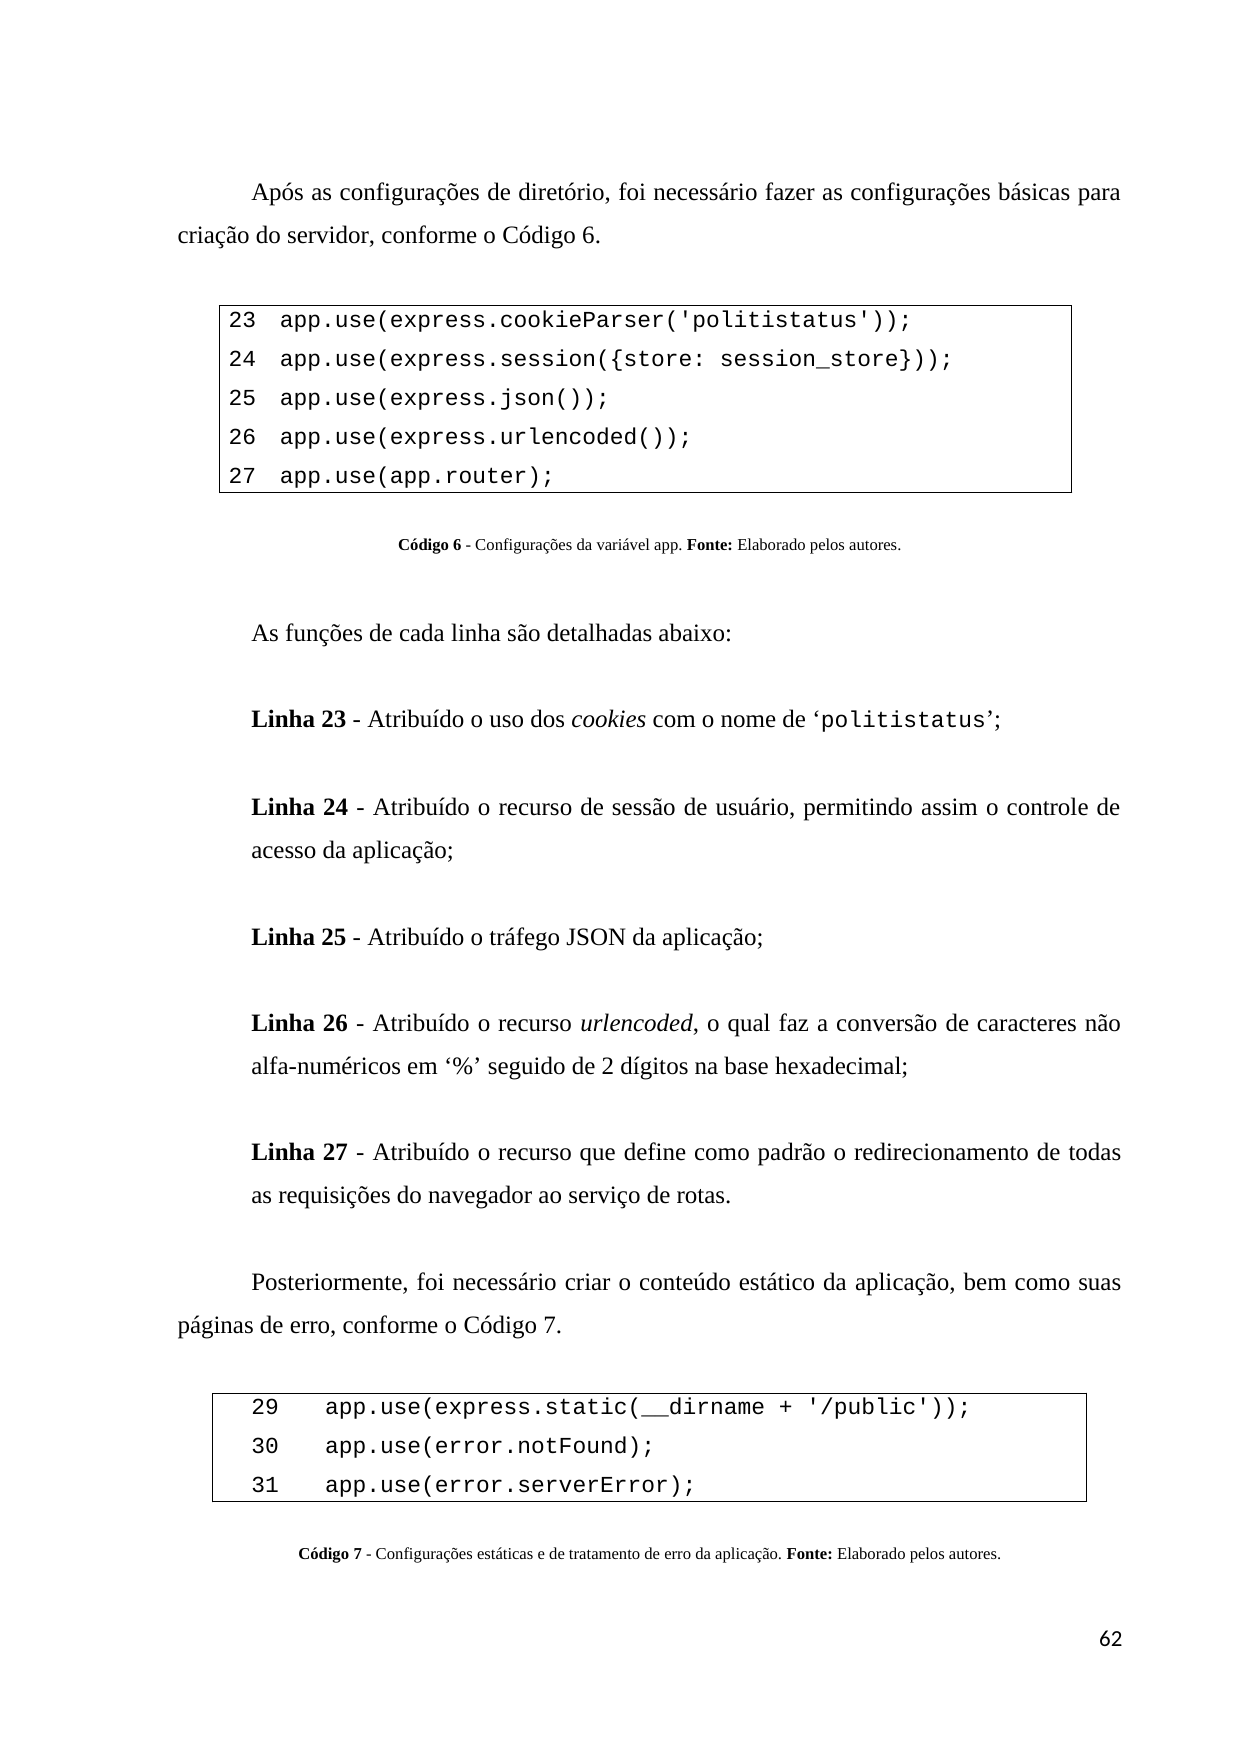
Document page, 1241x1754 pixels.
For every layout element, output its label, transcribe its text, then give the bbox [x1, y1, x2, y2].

text As funções de cada linha são detalhadas abaixo: [177, 618, 1122, 647]
text Posteriormente, foi necessário criar o conteúdo estático da aplicação, bem como suas páginas de erro, conforme o Código 7. [177, 1267, 1122, 1339]
text Linha 24 - Atribuído o recurso de sessão de usuário, permitindo assim o controle de acesso da aplicação; [251, 792, 1122, 864]
text Linha 27 - Atribuído o recurso que define como padrão o redirecionamento de todas as requisições do navegador ao serviço de rotas. [251, 1137, 1122, 1209]
list app.use(error.serverError); [213, 1470, 1086, 1501]
text Linha 23 - Atribuído o uso dos cookies com o nome de ‘politistatus’; [251, 704, 1122, 734]
list app.use(app.router); [220, 461, 1071, 492]
list app.use(express.urlencoded()); [220, 422, 1071, 451]
list app.use(express.cookieParser('politistatus')); [220, 306, 1071, 334]
list app.use(express.session({store: session_store})); [220, 344, 1071, 373]
text Linha 25 - Atribuído o tráfego JSON da aplicação; [251, 922, 1122, 951]
text Após as configurações de diretório, foi necessário fazer as configurações básicas para criação do servidor, conforme o Código 6. [177, 177, 1122, 249]
text Linha 26 - Atribuído o recurso urlencoded, o qual faz a conversão de caracteres não alfa-numéricos em ‘%’ seguido de 2 dígitos na base hexadecimal; [251, 1008, 1122, 1080]
text Código 7 - Configurações estáticas e de tratamento de erro da aplicação. Fonte: Elaborado pelos autores. [177, 1544, 1122, 1563]
list app.use(express.static(__dirname + '/public')); [213, 1394, 1086, 1422]
text Código 6 - Configurações da variável app. Fonte: Elaborado pelos autores. [177, 535, 1122, 554]
list app.use(error.notFound); [213, 1431, 1086, 1461]
list app.use(express.json()); [220, 383, 1071, 412]
